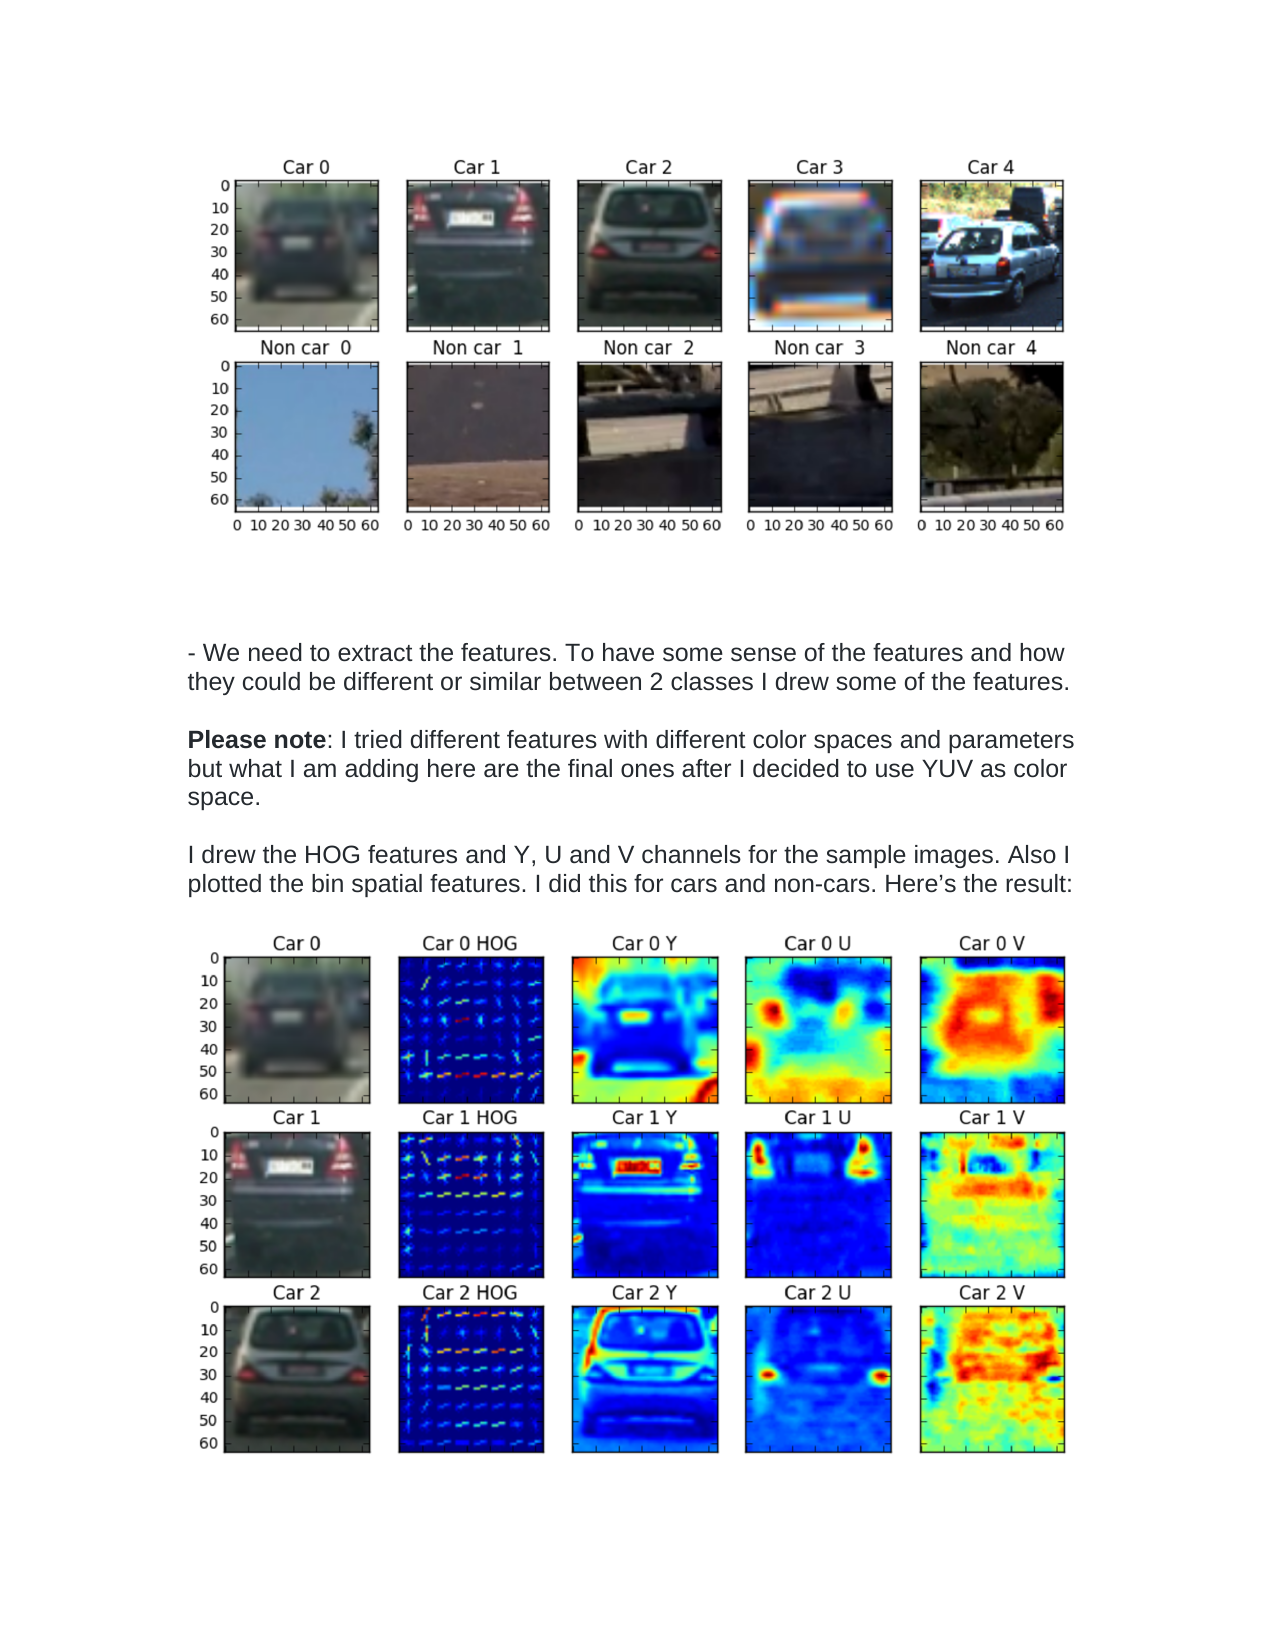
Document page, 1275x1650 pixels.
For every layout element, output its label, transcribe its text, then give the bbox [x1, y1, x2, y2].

picture [187, 926, 1086, 1458]
text Please note: I tried different features with different color spaces and parameters but what I am adding here are the final ones after I decided to use YUV as color space. [187, 725, 1087, 811]
picture [187, 150, 1088, 551]
text I drew the HOG features and Y, U and V channels for the sample images. Also I plotted the bin spatial features. I did this for cars and non-cars. Here’s the result: [187, 840, 1087, 898]
text - We need to extract the features. To have some sense of the features and how they could be different or similar between 2 classes I drew some of the features. [187, 638, 1087, 696]
